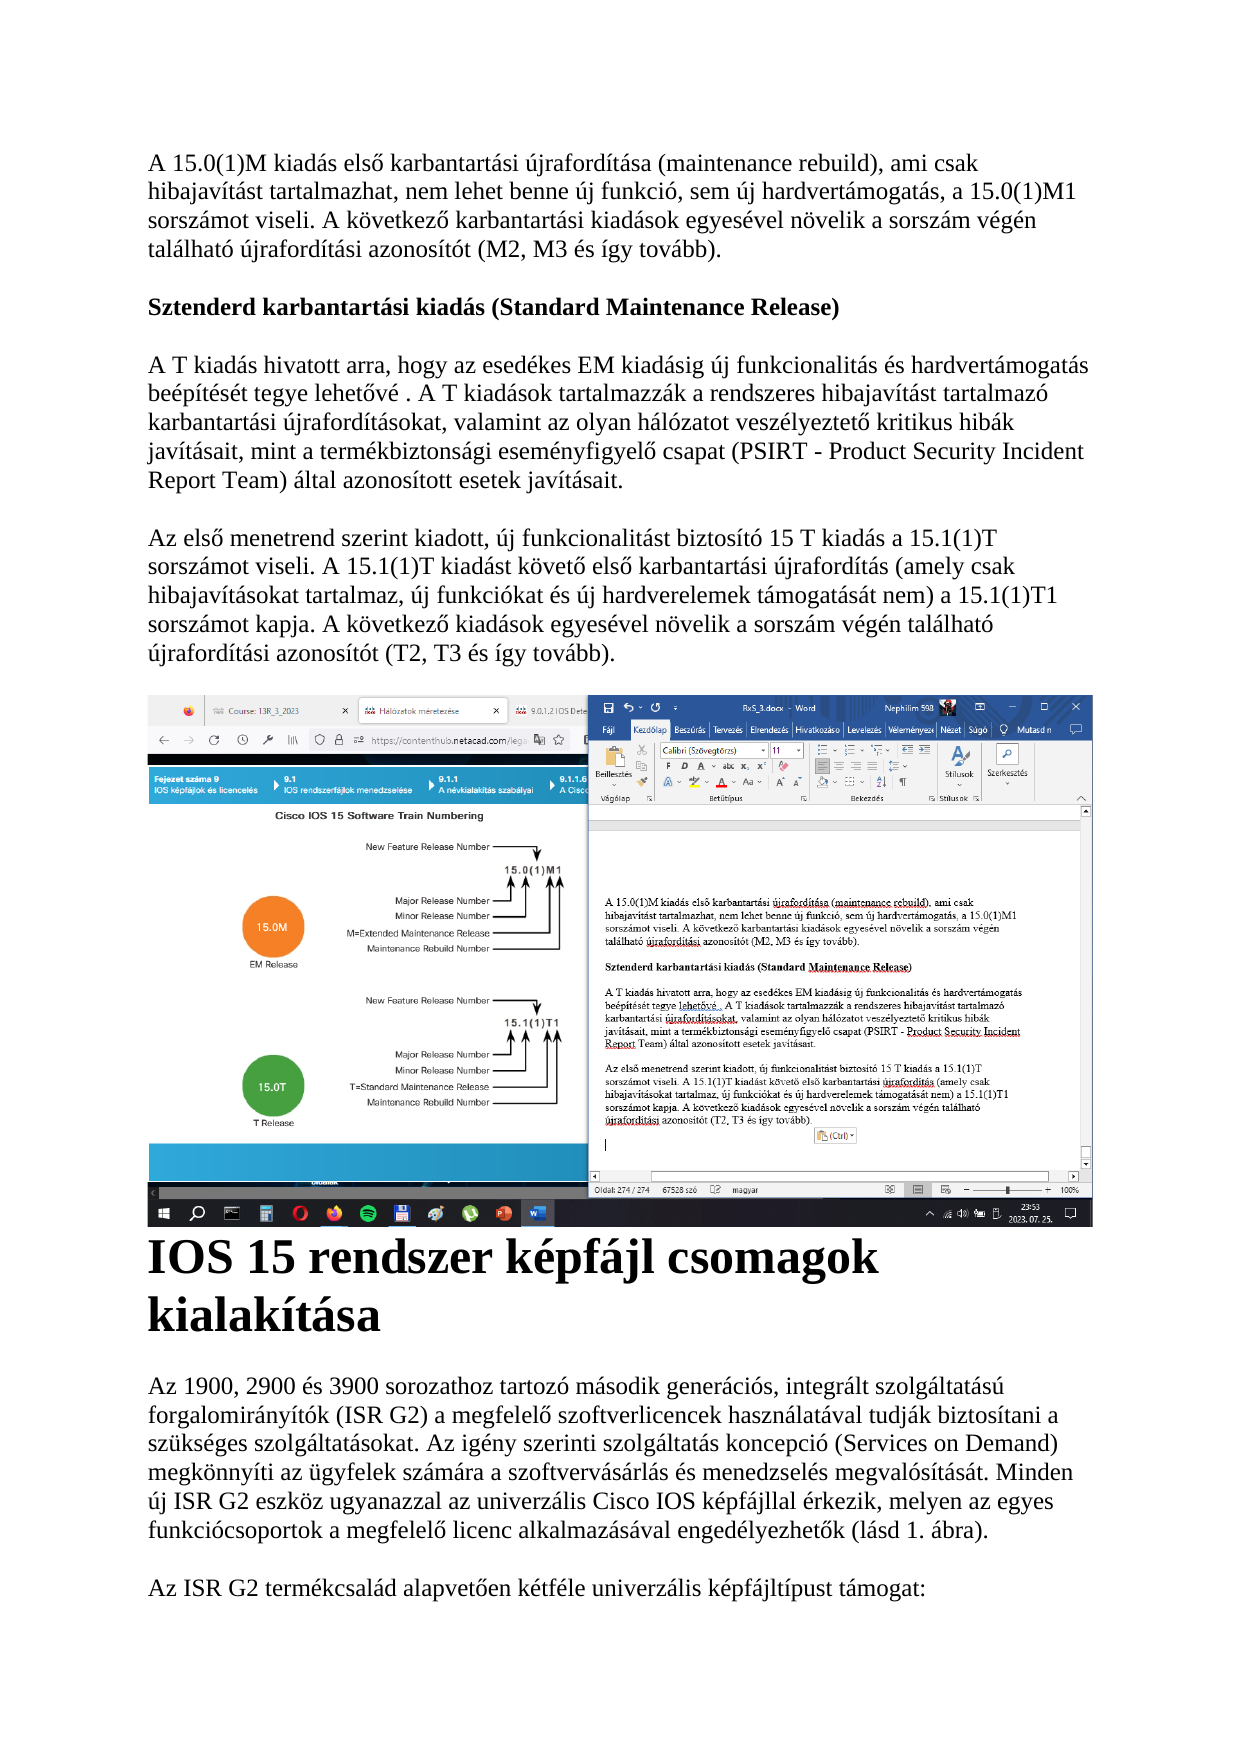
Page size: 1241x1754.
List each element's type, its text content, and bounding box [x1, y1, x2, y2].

text Az 1900, 2900 és 3900 sorozathoz tartozó második generációs, integrált szolgáltatású forgalomirányítók (ISR G2) a megfelelő szoftverlicencek használatával tudják biztosítani a szükséges szolgáltatásokat. Az igény szerinti szolgáltatás koncepció (Services on Demand) megkönnyíti az ügyfelek számára a szoftvervásárlás és menedzselés megvalósítását. Minden új ISR G2 eszköz ugyanazzal az univerzális Cisco IOS képfájllal érkezik, melyen az egyes funkciócsoportok a megfelelő licenc alkalmazásával engedélyezhetők (lásd 1. ábra). [148, 1371, 1093, 1543]
picture [147, 695, 1093, 1227]
text A T kiadás hivatott arra, hogy az esedékes EM kiadásig új funkcionalitás és hardvertámogatás beépítését tegye lehetővé . A T kiadások tartalmazzák a rendszeres hibajavítást tartalmazó karbantartási újrafordításokat, valamint az olyan hálózatot veszélyeztető kritikus hibák javításait, mint a termékbiztonsági eseményfigyelő csapat (PSIRT - Product Security Incident Report Team) által azonosított esetek javításait. [148, 350, 1093, 493]
text Az ISR G2 termékcsalád alapvetően kétféle univerzális képfájltípust támogat: [148, 1573, 1093, 1601]
text Az első menetrend szerint kiadott, új funkcionalitást biztosító 15 T kiadás a 15.1(1)T sorszámot viseli. A 15.1(1)T kiadást követő első karbantartási újrafordítás (amely csak hibajavításokat tartalmaz, új funkciókat és új hardverelemek támogatását nem) a 15.1(1)T1 sorszámot kapja. A következő kiadások egyesével növelik a sorszám végén található újrafordítási azonosítót (T2, T3 és így tovább). [148, 523, 1093, 666]
text Sztenderd karbantartási kiadás (Standard Maintenance Release) [148, 292, 1093, 321]
text A 15.0(1)M kiadás első karbantartási újrafordítása (maintenance rebuild), ami csak hibajavítást tartalmazhat, nem lehet benne új funkció, sem új hardvertámogatás, a 15.0(1)M1 sorszámot viseli. A következő karbantartási kiadások egyesével növelik a sorszám végén található újrafordítási azonosítót (M2, M3 és így tovább). [148, 148, 1093, 263]
subtitle IOS 15 rendszer képfájl csomagok kialakítása [148, 1227, 1093, 1342]
